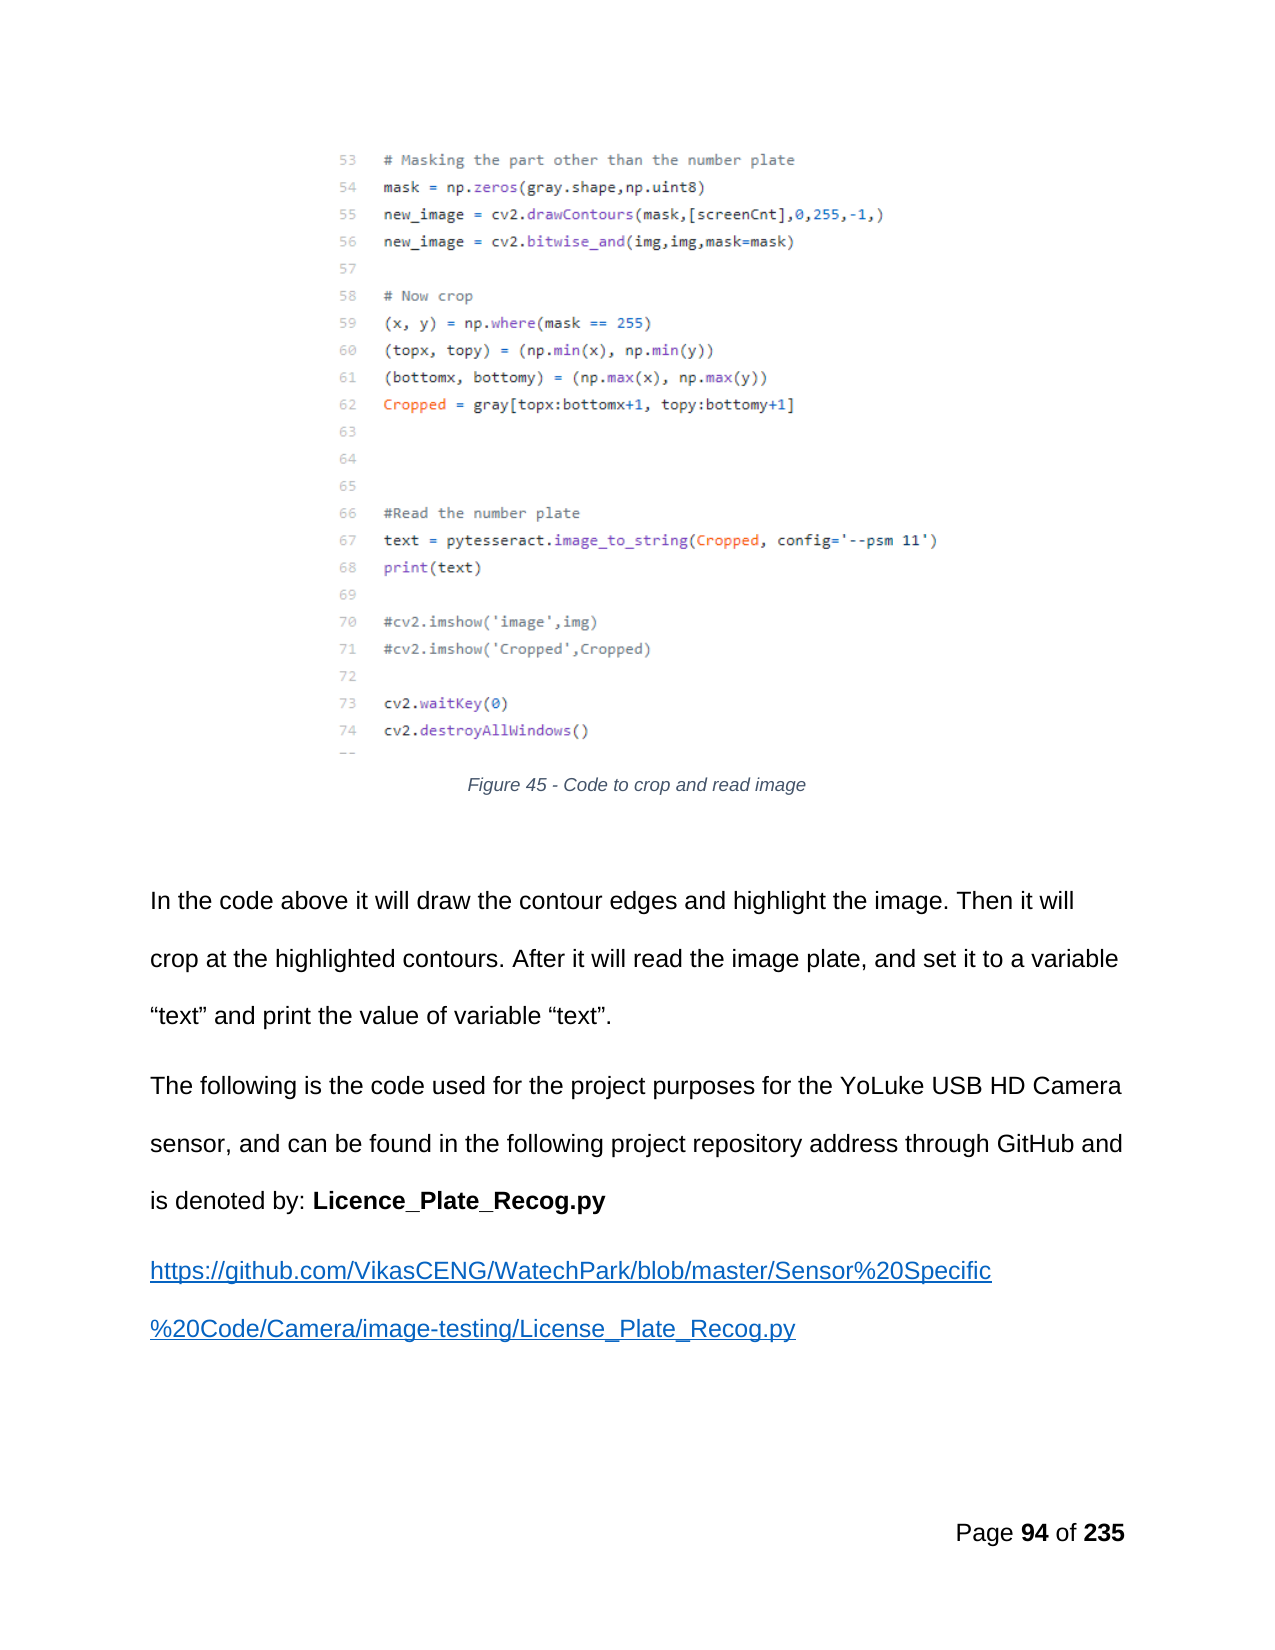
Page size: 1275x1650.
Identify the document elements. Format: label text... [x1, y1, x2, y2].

text The following is the code used for the project purposes for the YoLuke USB HD Camera sensor, and can be found in the following project repository address through GitHub and is denoted by: Licence_Plate_Recog.py [150, 1071, 1125, 1215]
picture [334, 150, 941, 754]
text Figure 45 - Code to crop and read image [150, 774, 1125, 796]
text https://github.com/VikasCENG/WatechPark/blob/master/Sensor%20Specific%20Code/Camera/image-testing/License_Plate_Recog.py [150, 1256, 1125, 1343]
text In the code above it will draw the contour edges and highlight the image. Then it will crop at the highlighted contours. After it will read the image plate, and set it to a variable “text” and print the value of variable “text”. [150, 886, 1125, 1030]
